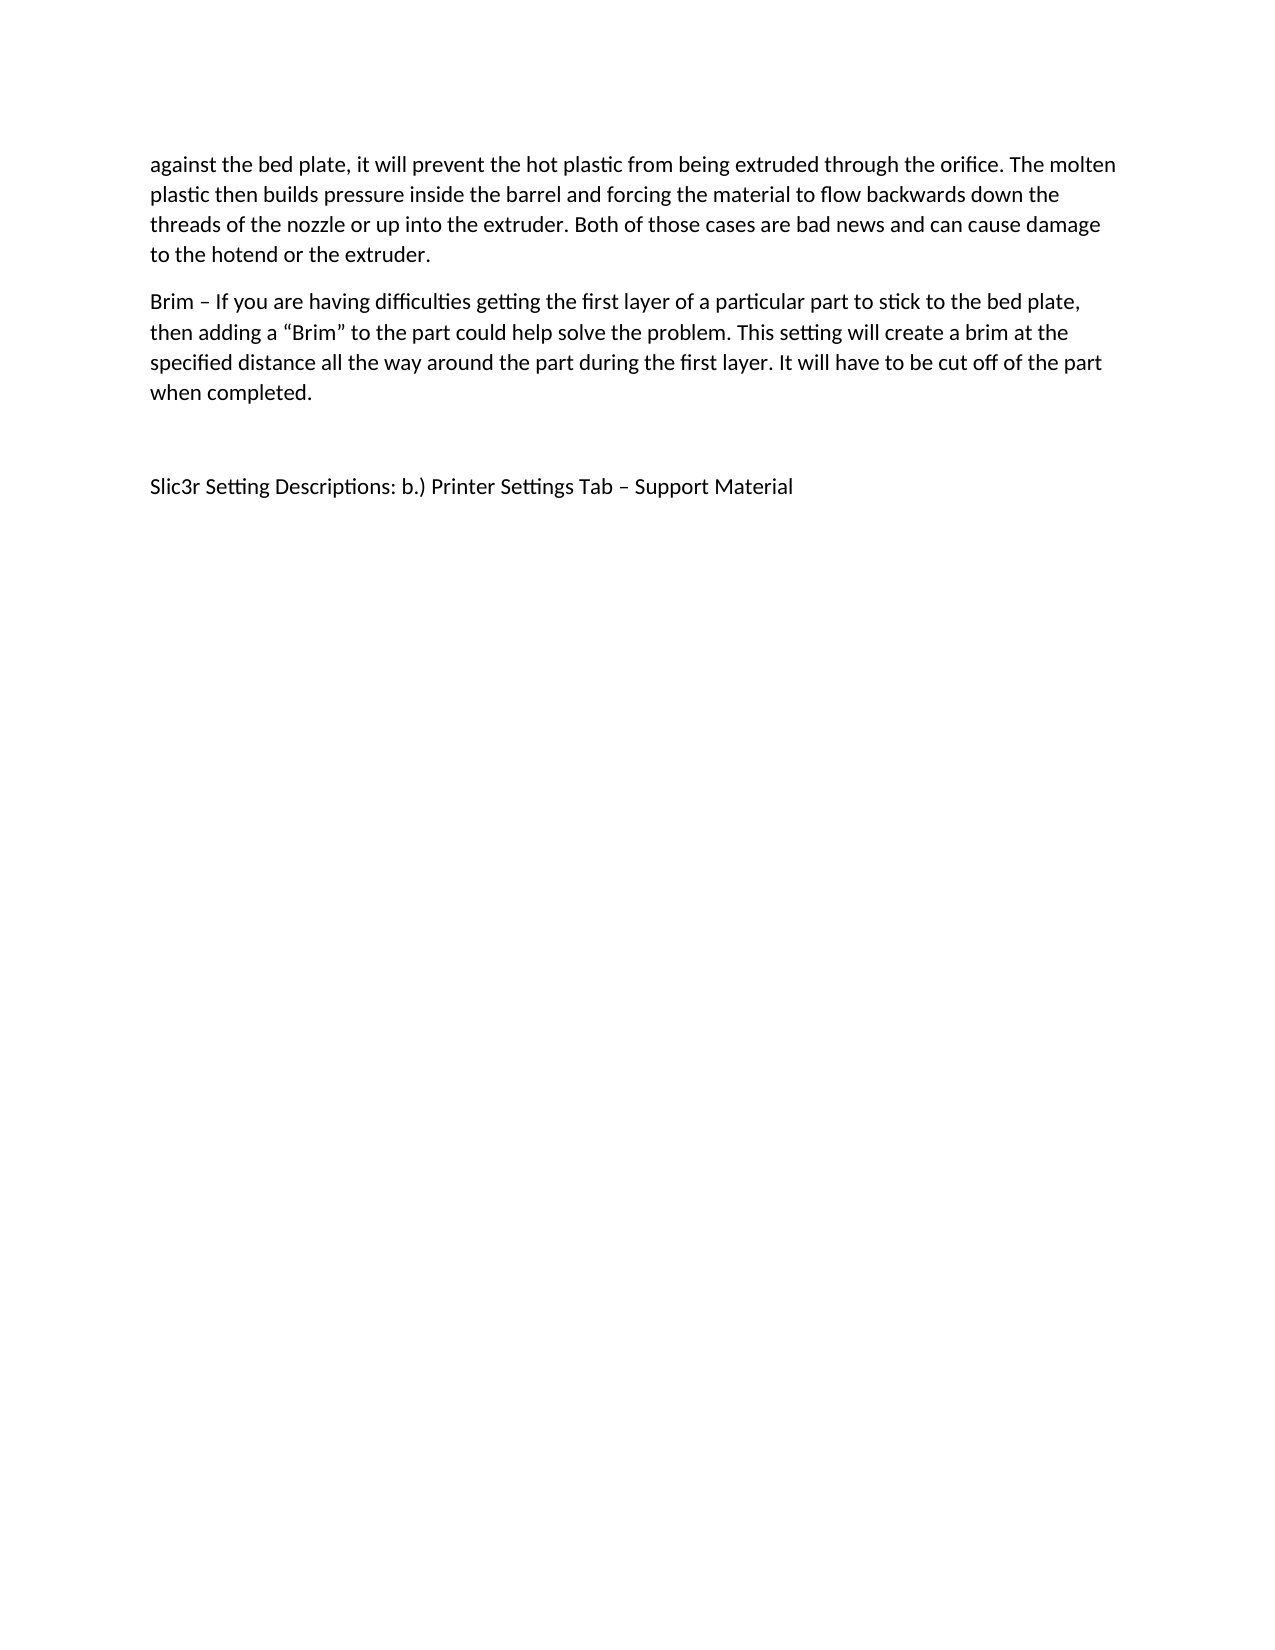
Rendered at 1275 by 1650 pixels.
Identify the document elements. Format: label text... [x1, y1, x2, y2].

text Brim – If you are having difficulties getting the first layer of a particular part to stick to the bed plate, then adding a “Brim” to the part could help solve the problem. This setting will create a brim at the specified distance all the way around the part during the first layer. It will have to be cut off of the part when completed. [150, 287, 1125, 406]
text against the bed plate, it will prevent the hot plastic from being extruded through the orifice. The molten plastic then builds pressure inside the barrel and forcing the material to flow backwards down the threads of the nozzle or up into the extruder. Both of those cases are bad news and can cause damage to the hotend or the extruder. [150, 150, 1125, 269]
text Slic3r Setting Descriptions: b.) Printer Settings Tab – Support Material [150, 472, 1125, 500]
